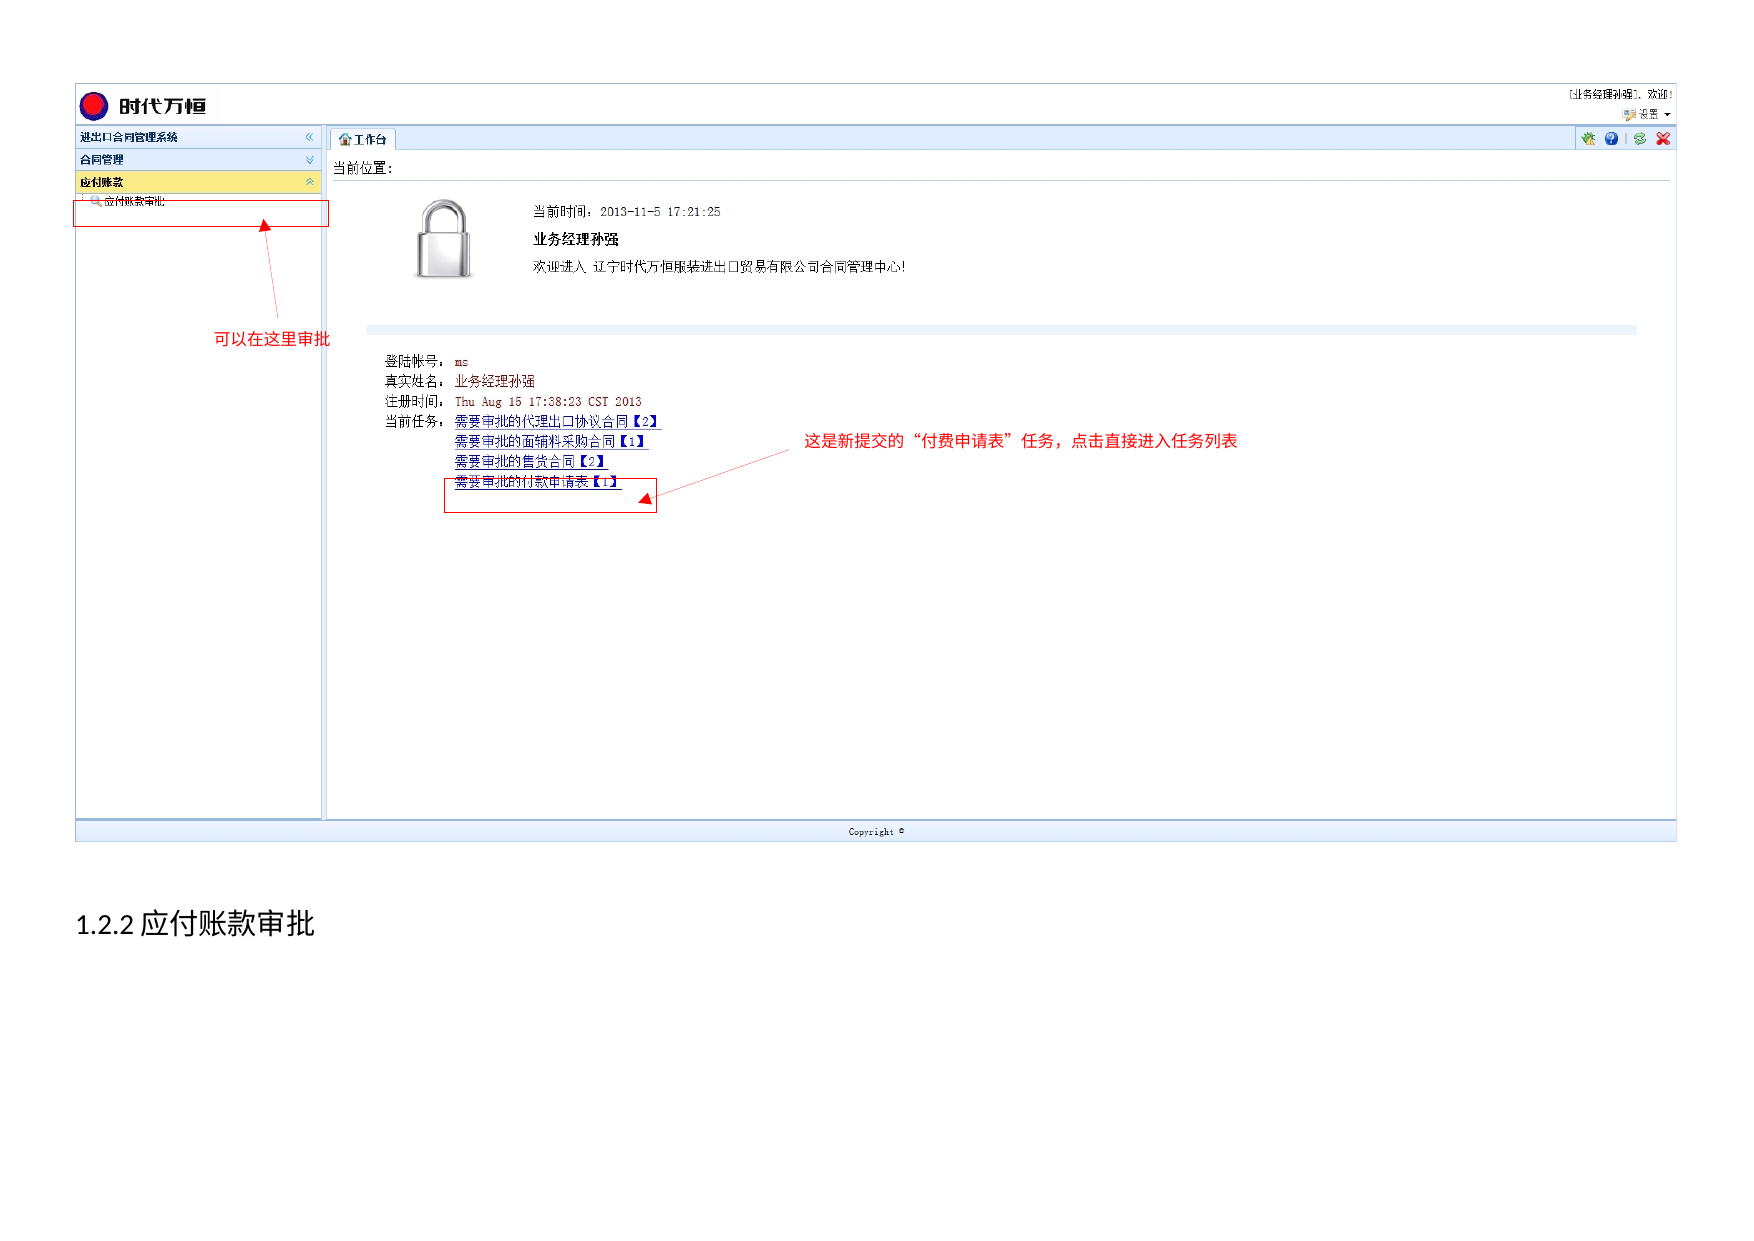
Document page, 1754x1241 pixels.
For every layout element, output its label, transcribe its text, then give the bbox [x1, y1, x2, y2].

picture [75, 201, 328, 226]
picture [75, 83, 1677, 842]
text 1.2.2应付账款审批 [75, 889, 1679, 954]
